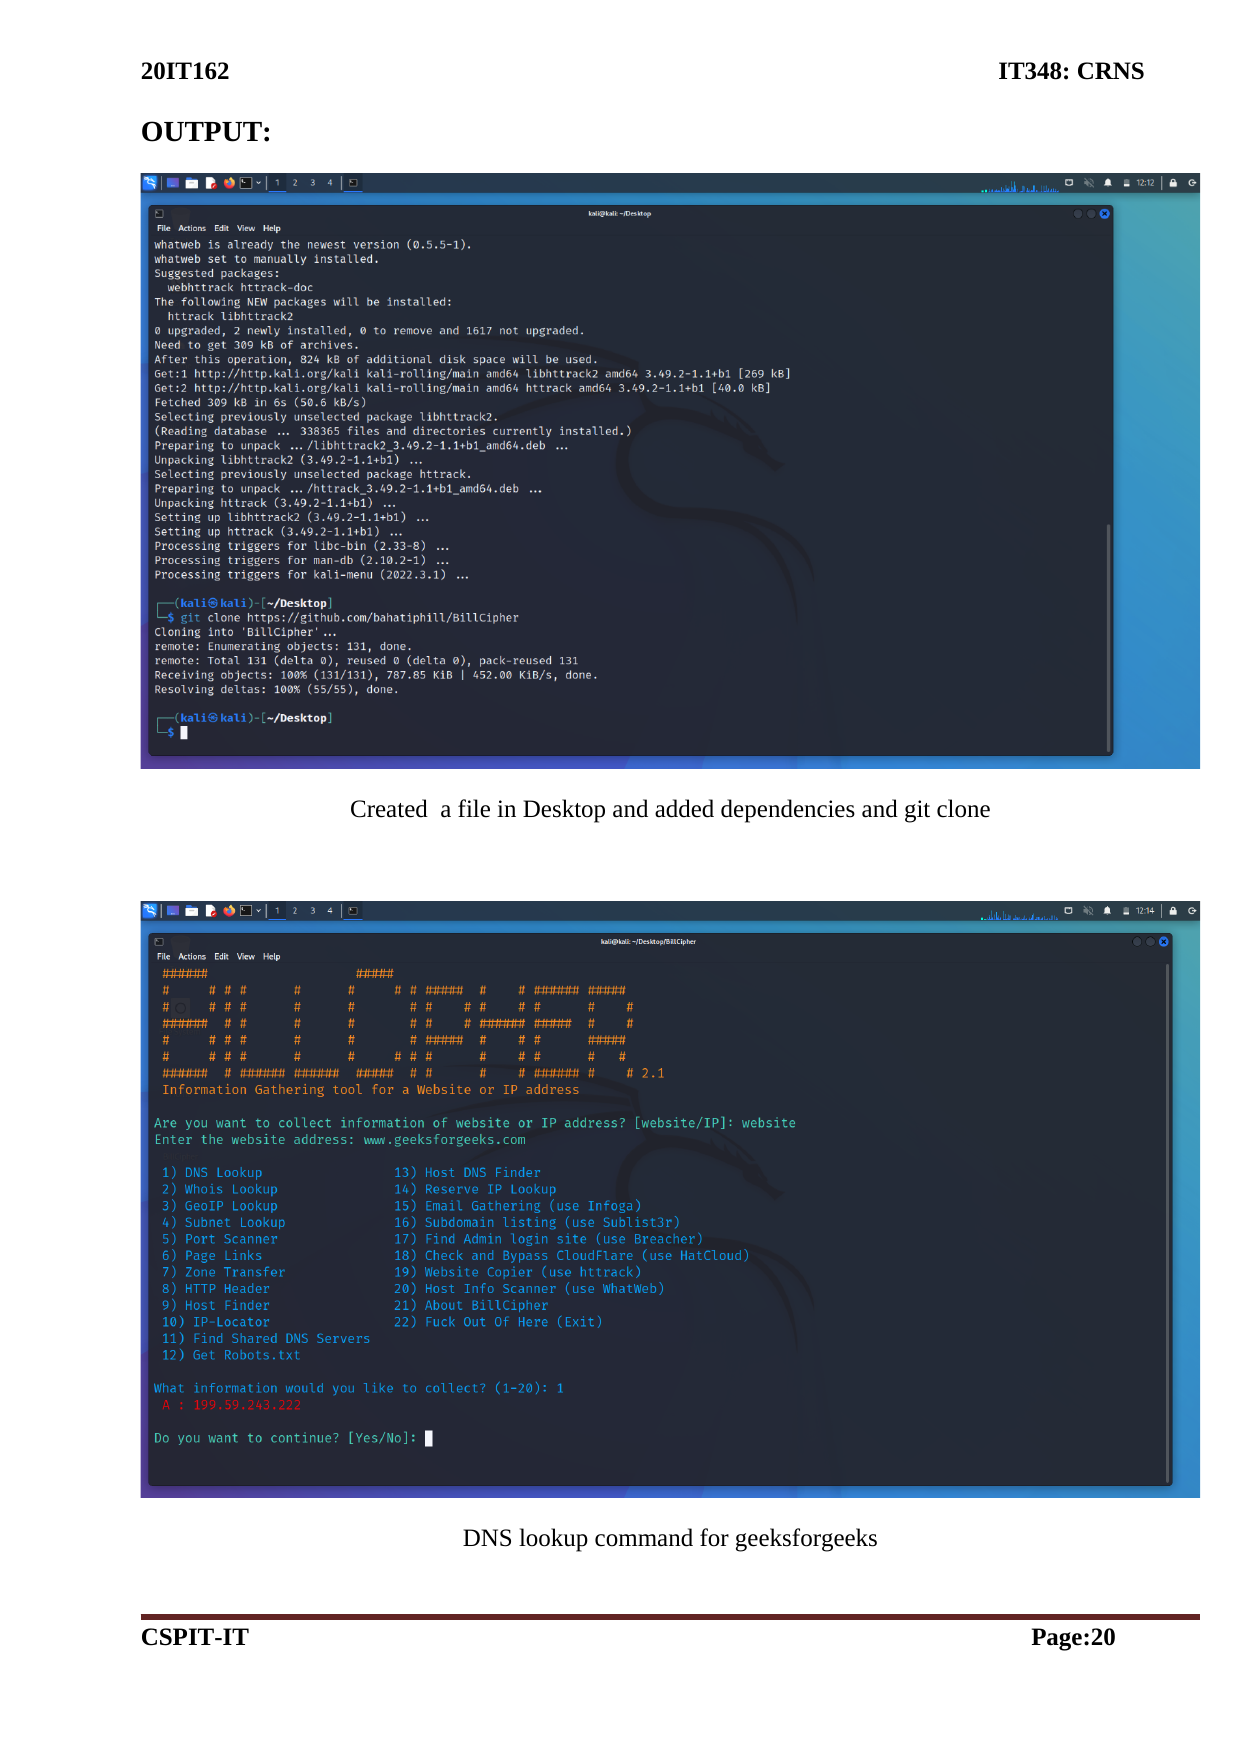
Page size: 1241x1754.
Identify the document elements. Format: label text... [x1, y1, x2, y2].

picture [140, 173, 1200, 769]
text OUTPUT: [141, 114, 1200, 147]
picture [140, 901, 1200, 1498]
text Created a file in Desktop and added dependencies and git clone [141, 794, 1200, 823]
text DNS lookup command for geeksforgeeks [141, 1523, 1200, 1551]
